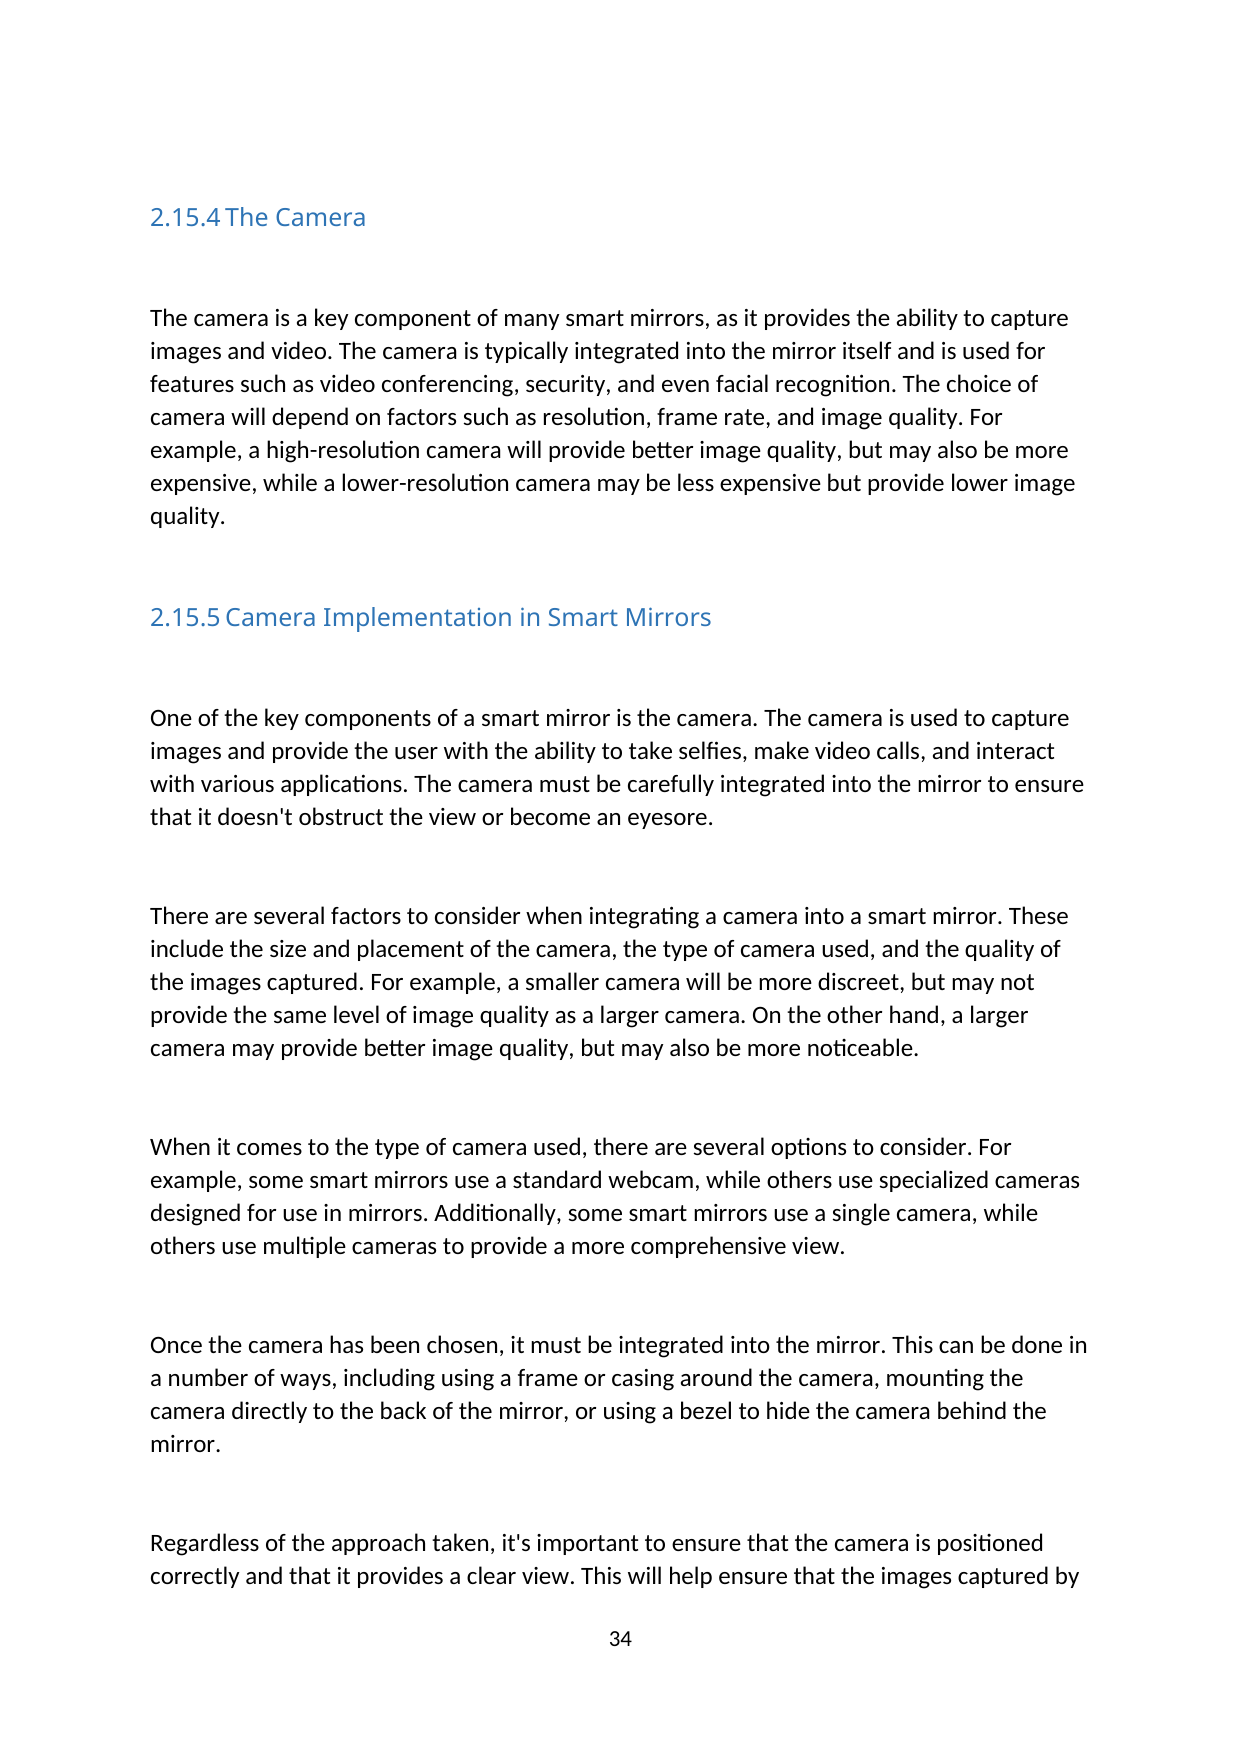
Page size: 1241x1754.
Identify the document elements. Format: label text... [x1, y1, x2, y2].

text There are several factors to consider when integrating a camera into a smart mirror. These include the size and placement of the camera, the type of camera used, and the quality of the images captured. For example, a smaller camera will be more discreet, but may not provide the same level of image quality as a larger camera. On the other hand, a larger camera may provide better image quality, but may also be more noticeable. [150, 900, 1090, 1062]
text When it comes to the type of camera used, there are several options to consider. For example, some smart mirrors use a standard webcam, while others use specialized cameras designed for use in mirrors. Additionally, some smart mirrors use a single camera, while others use multiple cameras to provide a more comprehensive view. [150, 1131, 1090, 1260]
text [150, 1527, 1090, 1590]
text Once the camera has been chosen, it must be integrated into the mirror. This can be done in a number of ways, including using a frame or casing around the camera, mounting the camera directly to the back of the mirror, or using a bezel to hide the camera behind the mirror. [150, 1329, 1090, 1458]
text One of the key components of a smart mirror is the camera. The camera is used to capture images and provide the user with the ability to take selfies, make video calls, and interact with various applications. The camera must be carefully integrated into the mirror to ensure that it doesn't obstruct the view or become an eyesore. [150, 702, 1090, 832]
subtitle Camera Implementation in Smart Mirrors [150, 599, 1090, 633]
text The camera is a key component of many smart mirrors, as it provides the ability to capture images and video. The camera is typically integrated into the mirror itself and is used for features such as video conferencing, security, and even facial recognition. The choice of camera will depend on factors such as resolution, frame rate, and image quality. For example, a high-resolution camera will provide better image quality, but may also be more expensive, while a lower-resolution camera may be less expensive but provide lower image quality. [150, 303, 1090, 531]
subtitle The Camera [150, 199, 1090, 234]
